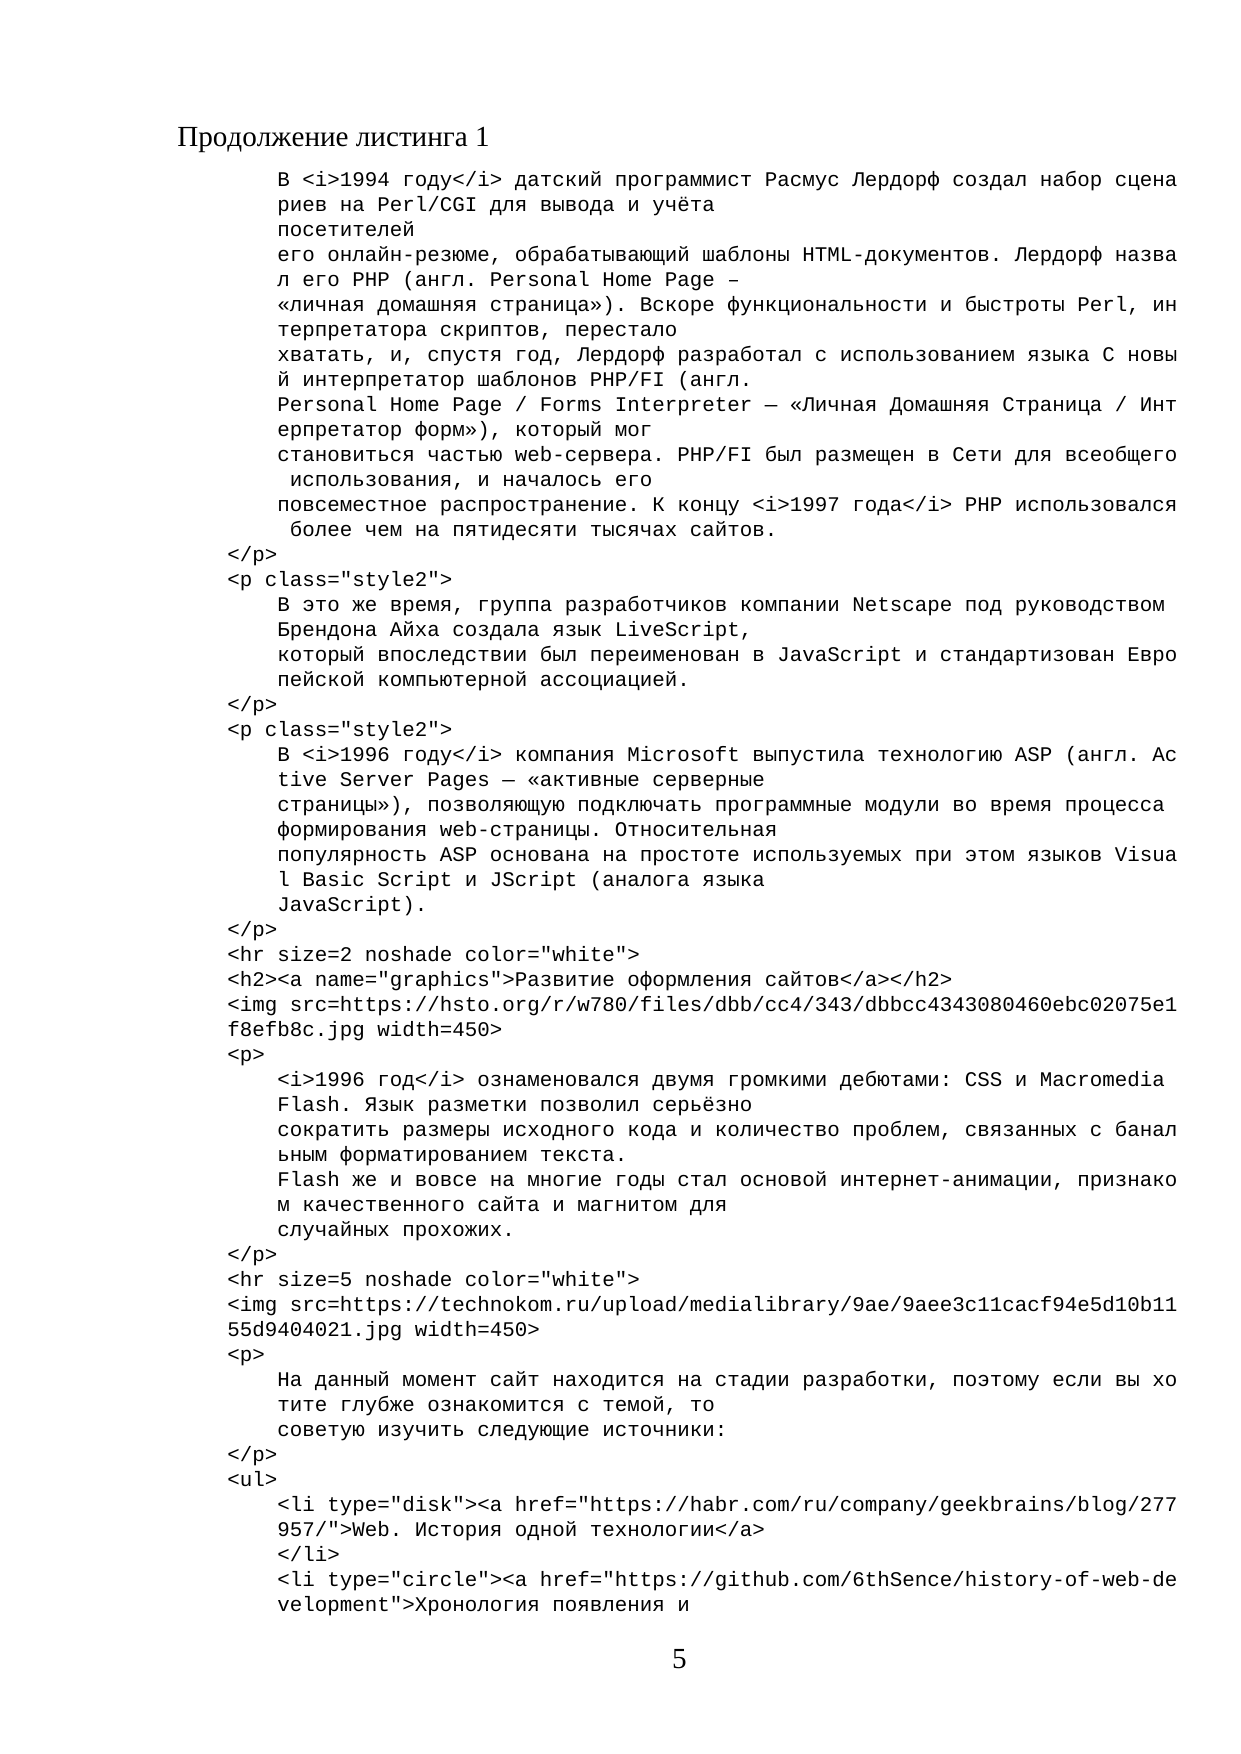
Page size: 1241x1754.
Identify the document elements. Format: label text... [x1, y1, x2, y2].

text Продолжение листинга 1 [177, 118, 1181, 153]
list В <i>1994 году</i> датский программист Расмус Лердорф создал набор сцена риев на Perl/CGI для вывода и учёта посетителей его онлайн-резюме, обрабатывающий шаблоны HTML-документов. Лердорф назва л его PHP (англ. Personal Home Page – «личная домашняя страница»). Вскоре функциональности и быстроты Perl, ин терпретатора скриптов, перестало хватать, и, спустя год, Лердорф разработал с использованием языка C новы й интерпретатор шаблонов PHP/FI (англ. Personal Home Page / Forms Interpreter — «Личная Домашняя Страница / Инт ерпретатор форм»), который мог становиться частью web-сервера. PHP/FI был размещен в Сети для всеобщего использования, и началось его повсеместное распространение. К концу <i>1997 года</i> РНР использовался более чем на пятидесяти тысячах сайтов. </p> <p class="style2"> В это же время, группа разработчиков компании Netscape под руководством Брендона Айха создала язык LiveScript, который впоследствии был переименован в JavaScript и стандартизован Евро пейской компьютерной ассоциацией. </p> <p class="style2"> В <i>1996 году</i> компания Microsoft выпустила технологию ASP (англ. Ac tive Server Pages — «активные серверные страницы»), позволяющую подключать программные модули во время процесса формирования web-страницы. Относительная популярность ASP основана на простоте используемых при этом языков Visua l Basic Script и JScript (аналога языка JavaScript). </p> <hr size=2 noshade color="white"> <h2><a name="graphics">Развитие оформления сайтов</a></h2> <img src=https://hsto.org/r/w780/files/dbb/cc4/343/dbbcc4343080460ebc02075e1 f8efb8c.jpg width=450> <p> <i>1996 год</i> ознаменовался двумя громкими дебютами: CSS и Macromedia Flash. Язык разметки позволил серьёзно сократить размеры исходного кода и количество проблем, связанных с банал ьным форматированием текста. Flash же и вовсе на многие годы стал основой интернет-анимации, признако м качественного сайта и магнитом для случайных прохожих. </p> <hr size=5 noshade color="white"> <img src=https://technokom.ru/upload/medialibrary/9ae/9aee3c11cacf94e5d10b11 55d9404021.jpg width=450> <p> На данный момент сайт находится на стадии разработки, поэтому если вы хо тите глубже ознакомится с темой, то советую изучить следующие источники: </p> <ul> <li type="disk"><a href="https://habr.com/ru/company/geekbrains/blog/277 957/">Web. История одной технологии</a> </li> <li type="circle"><a href="https://github.com/6thSence/history-of-web-de velopment">Хронология появления и [177, 166, 1181, 1616]
